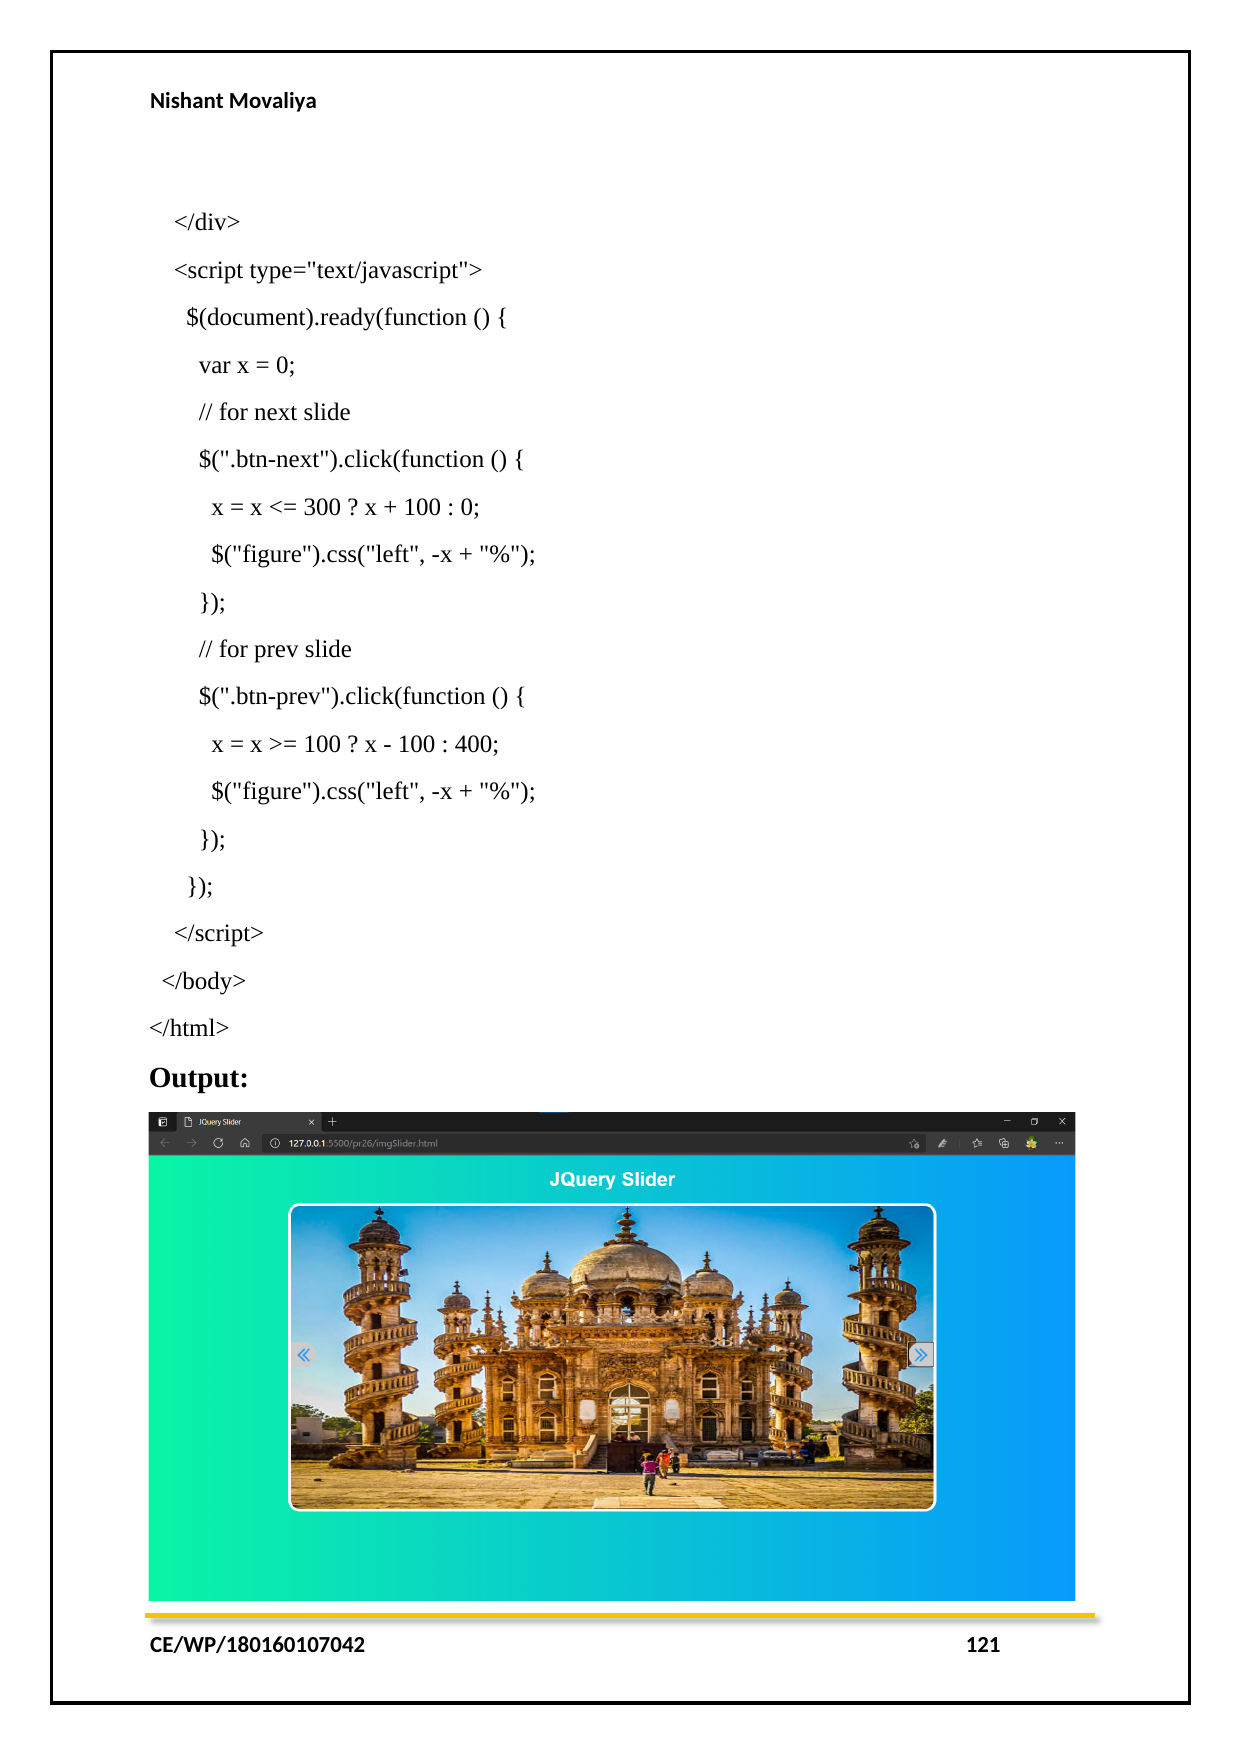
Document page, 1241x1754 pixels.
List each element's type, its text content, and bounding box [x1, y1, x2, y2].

text <script type="text/javascript"> [148, 255, 1076, 284]
text </div> [148, 207, 1076, 236]
text x = x >= 100 ? x - 100 : 400; [148, 729, 1076, 758]
text x = x <= 300 ? x + 100 : 0; [148, 492, 1076, 521]
text Output: [148, 1061, 1076, 1094]
text $(document).ready(function () { [148, 302, 1076, 331]
text // for next slide [148, 397, 1076, 426]
text $(".btn-prev").click(function () { [148, 681, 1076, 710]
text }); [148, 824, 1076, 852]
text </html> [148, 1013, 1076, 1042]
text }); [148, 871, 1076, 900]
text </body> [148, 966, 1076, 994]
picture [141, 1608, 1109, 1632]
text }); [148, 587, 1076, 615]
text var x = 0; [148, 350, 1076, 378]
picture [148, 1112, 1076, 1601]
text </script> [148, 918, 1076, 947]
text $("figure").css("left", -x + "%"); [148, 539, 1076, 568]
text $("figure").css("left", -x + "%"); [148, 776, 1076, 805]
text $(".btn-next").click(function () { [148, 444, 1076, 473]
text // for prev slide [148, 634, 1076, 663]
